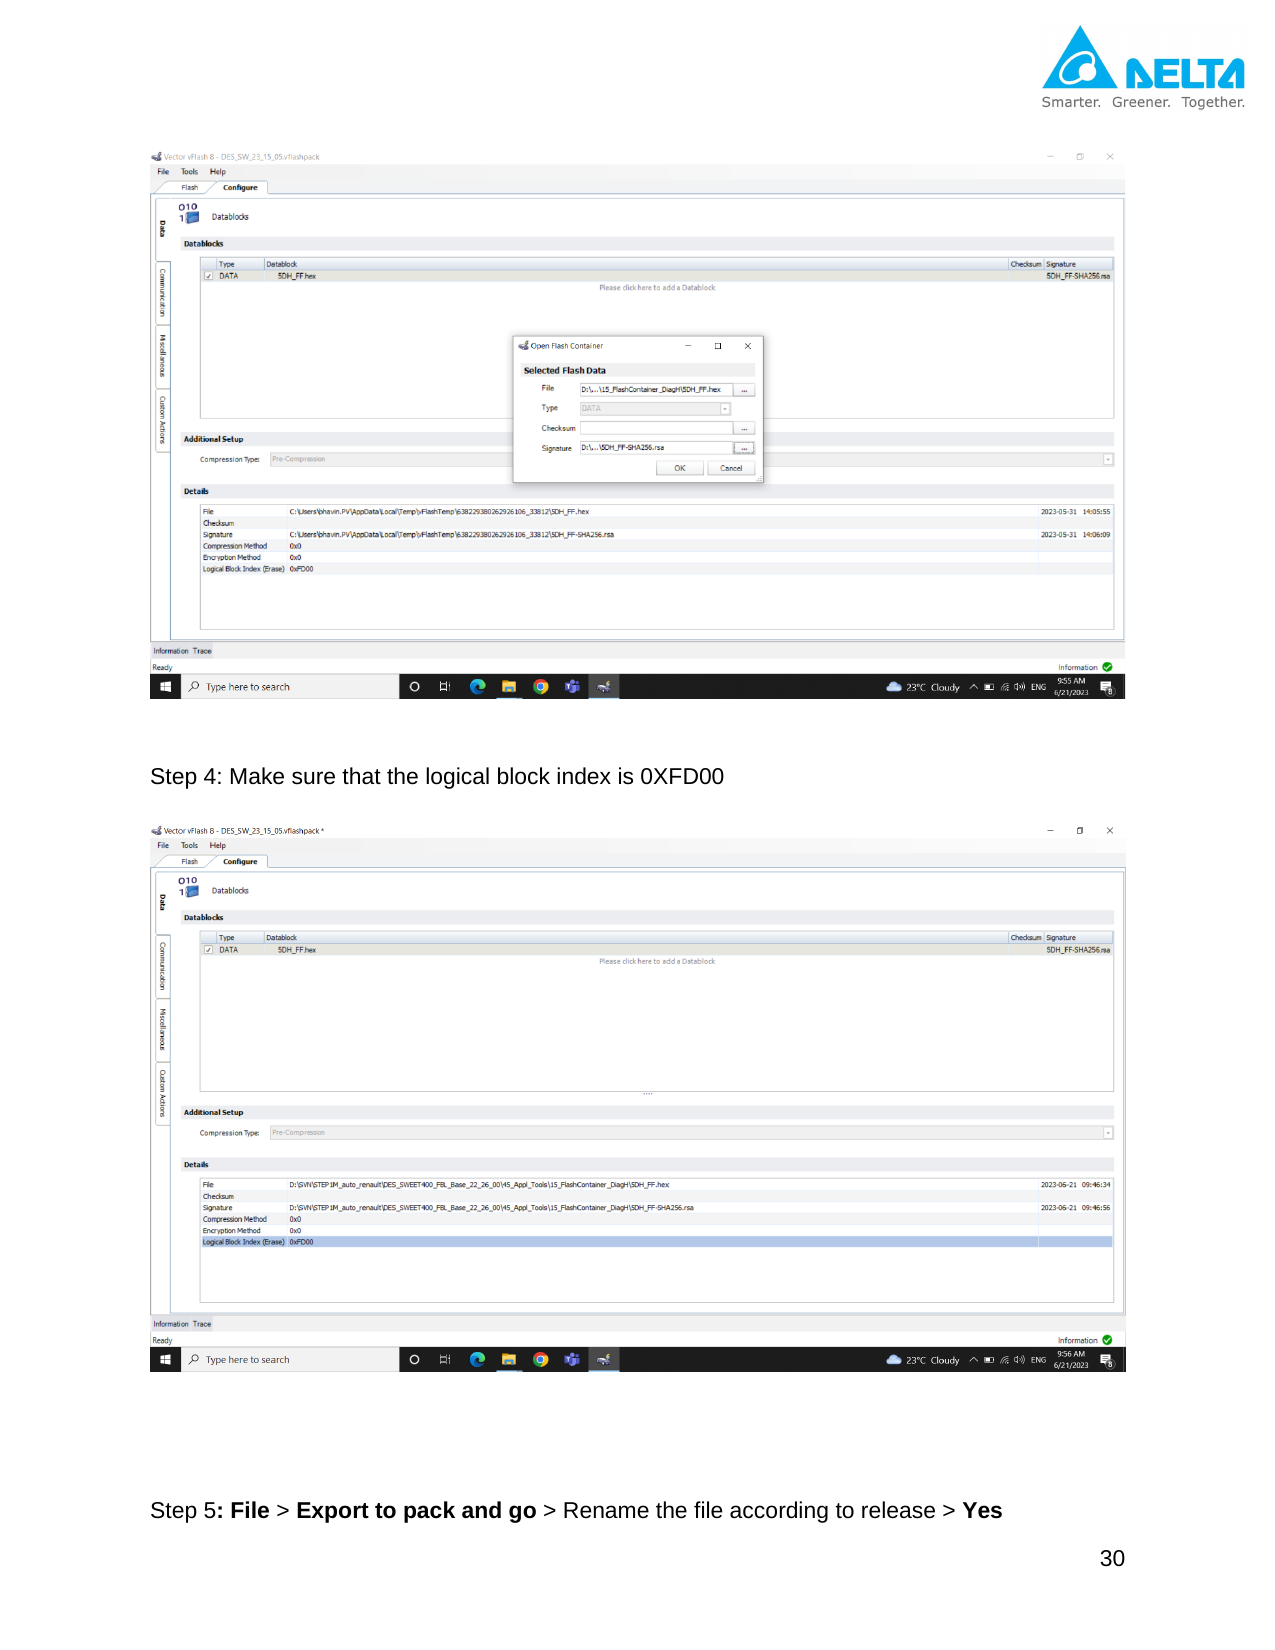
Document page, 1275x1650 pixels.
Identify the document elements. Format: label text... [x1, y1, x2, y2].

picture [150, 150, 1125, 699]
text Step 5: File > Export to pack and go > Rename the file according to release > Yes [150, 1497, 1125, 1523]
text Step 4: Make sure that the logical block index is 0XFD00 [150, 763, 1125, 789]
picture [1033, 18, 1252, 116]
picture [150, 823, 1126, 1372]
